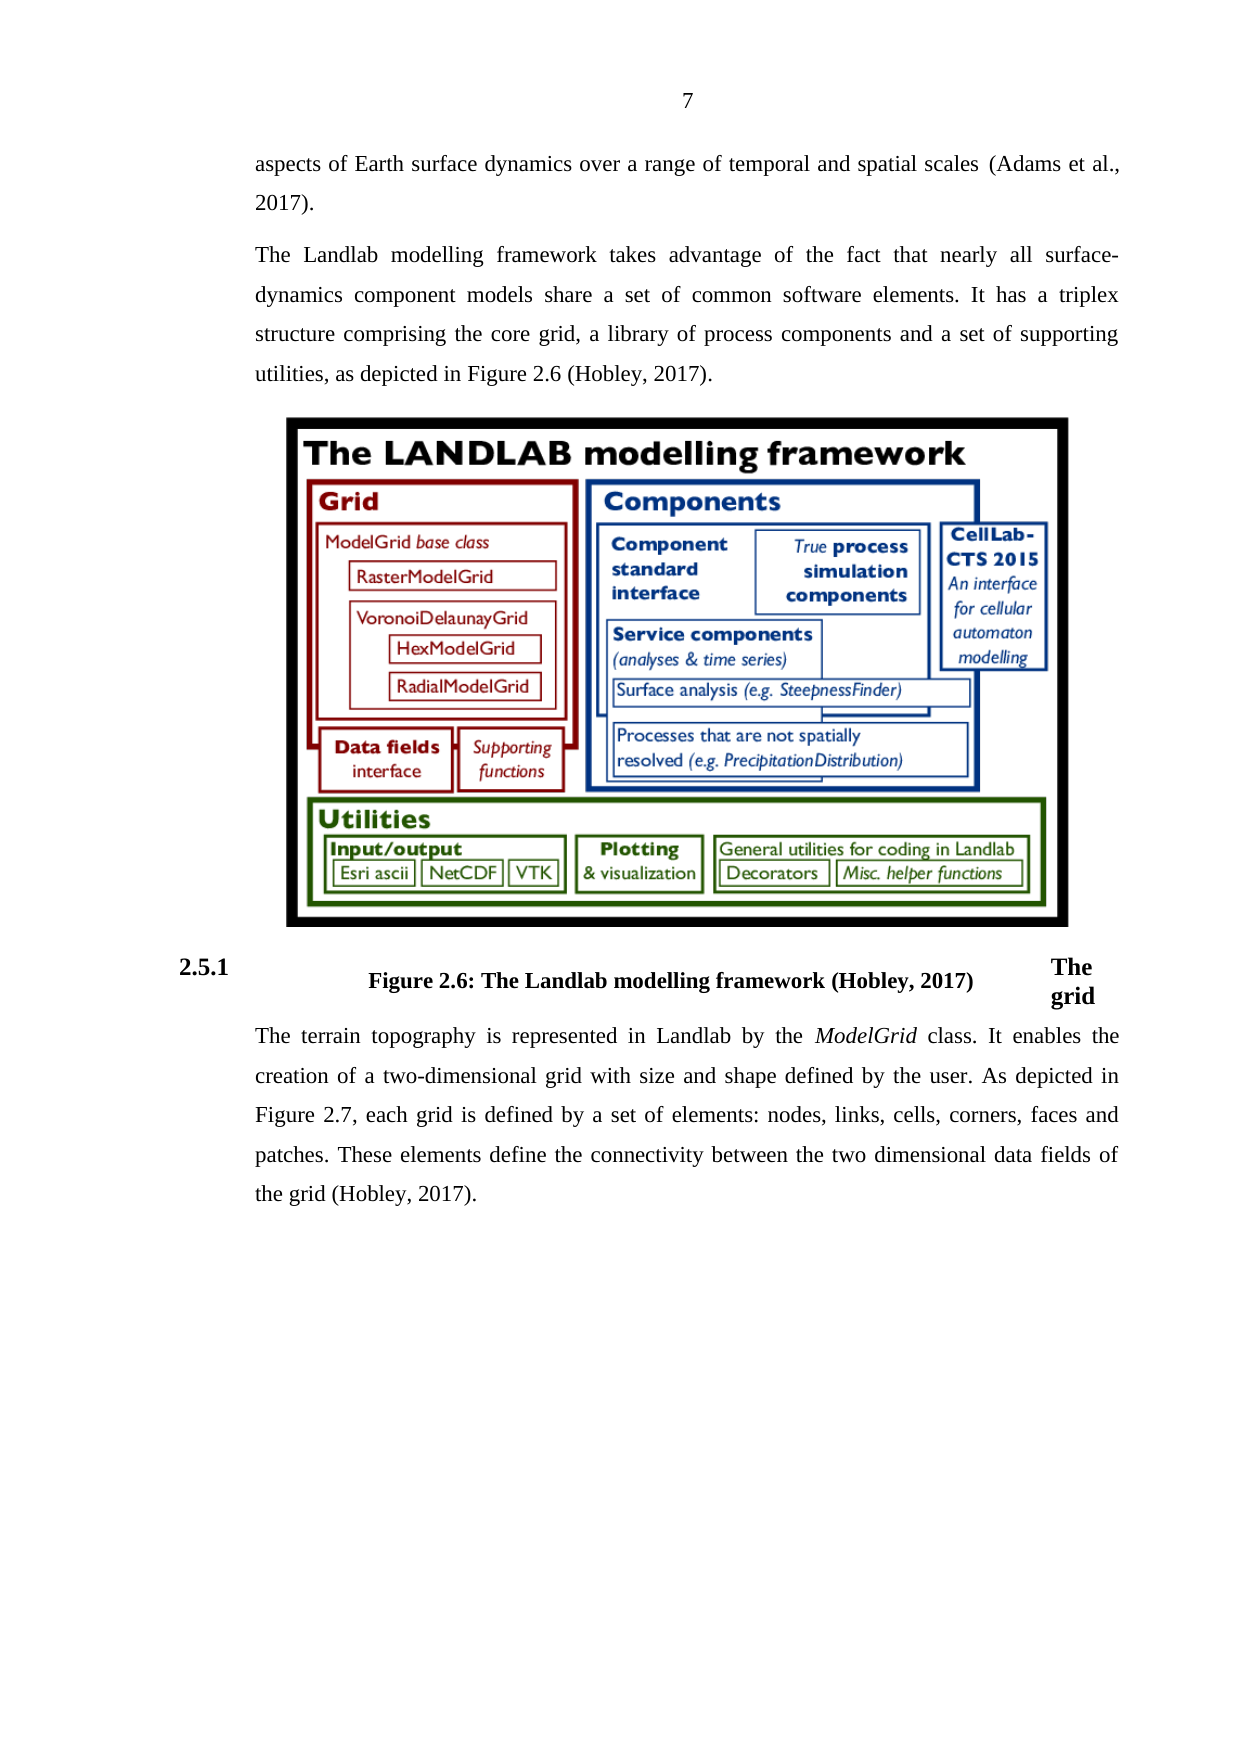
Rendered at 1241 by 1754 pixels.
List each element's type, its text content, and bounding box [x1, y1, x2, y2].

text The terrain topography is represented in Landlab by the ModelGrid class. It enables the creation of a two-dimensional grid with size and shape defined by the user. As depicted in Figure 2.7, each grid is defined by a set of elements: nodes, links, cells, corners, faces and patches. These elements define the connectivity between the two dimensional data fields of the grid (Hobley, 2017). [255, 1022, 1120, 1207]
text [255, 150, 1120, 216]
picture [286, 417, 1069, 927]
text The Landlab modelling framework takes advantage of the fact that nearly all surface-dynamics component models share a set of common software elements. It has a triplex structure comprising the core grid, a library of process components and a set of supporting utilities, as depicted in Figure 2.6 (Hobley, 2017). [255, 241, 1120, 386]
